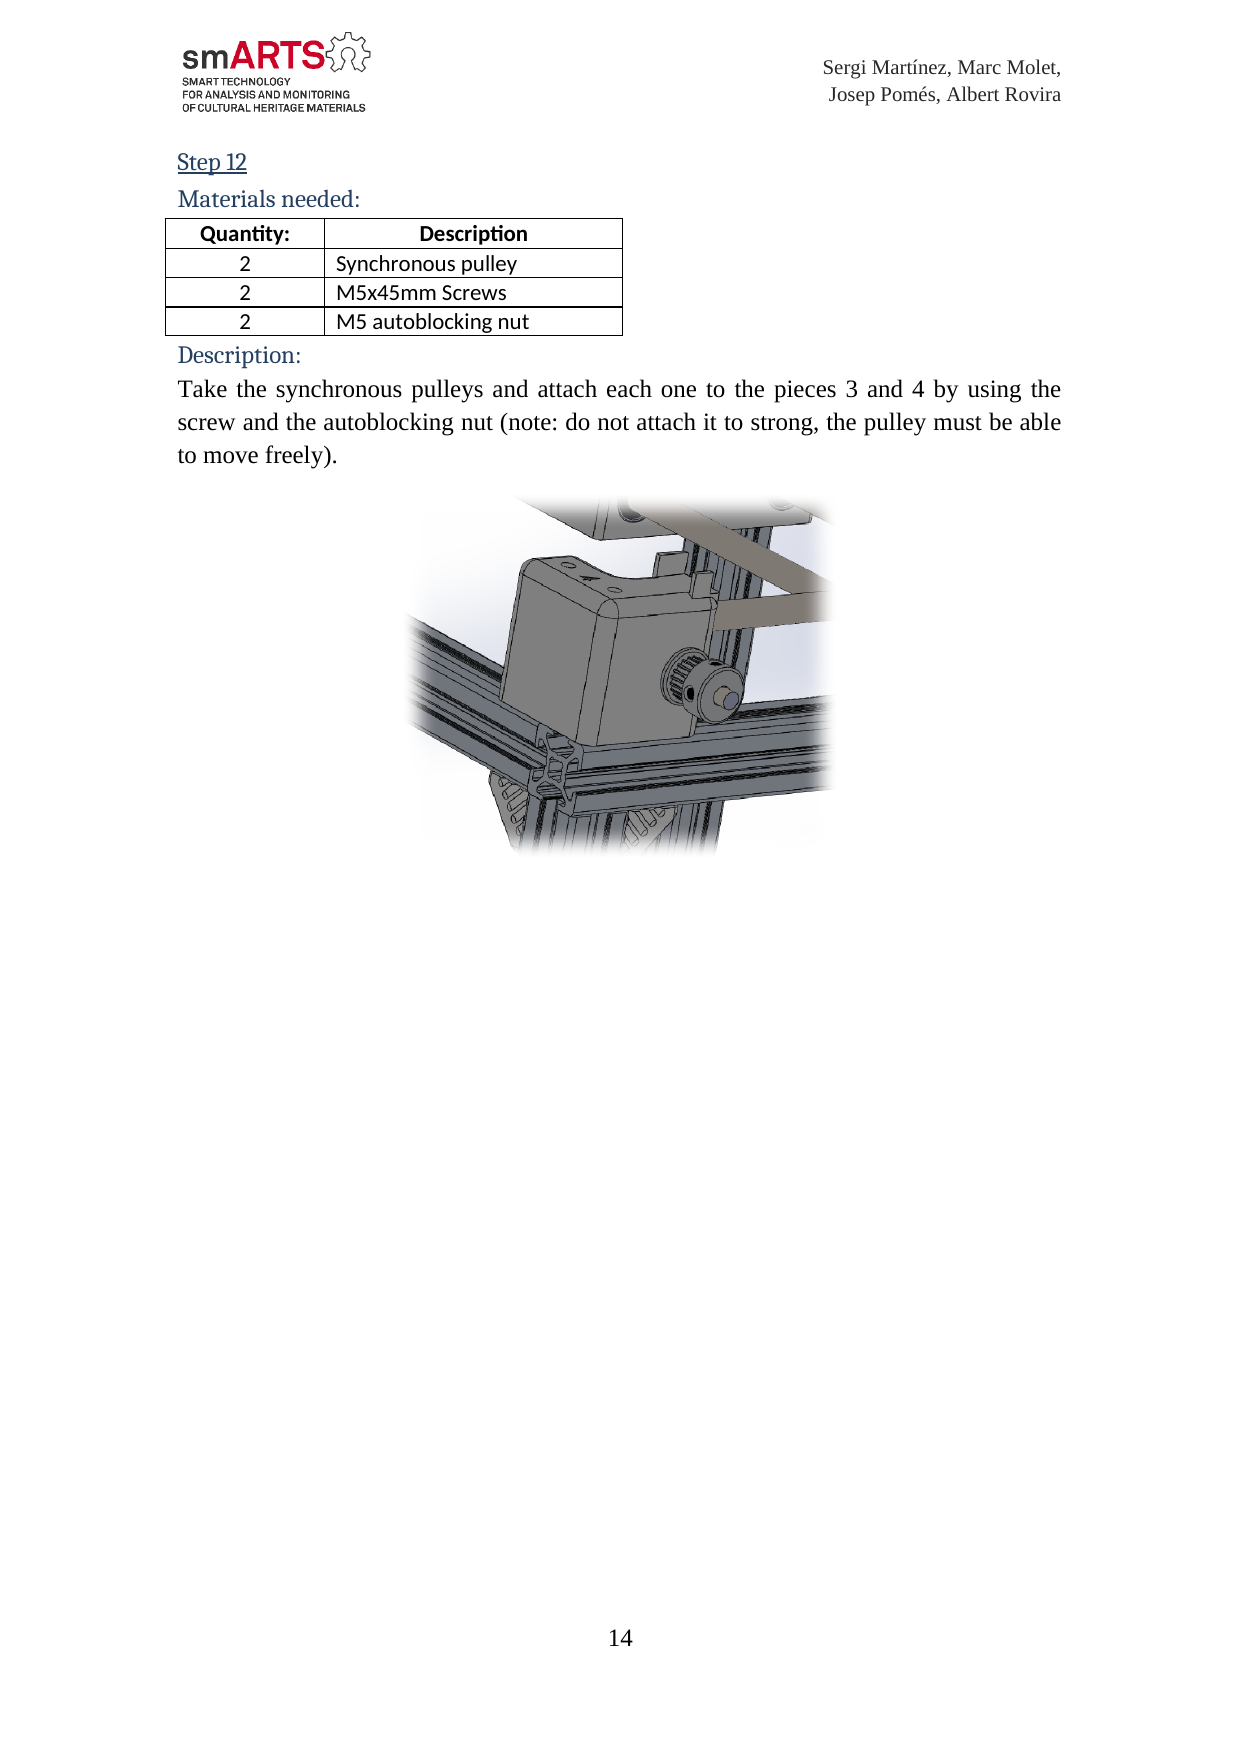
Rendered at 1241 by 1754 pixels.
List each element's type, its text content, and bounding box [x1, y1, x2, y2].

subtitle Description: [177, 222, 1063, 369]
table_cell M5 autoblocking nut [325, 308, 622, 335]
subtitle Materials needed: [177, 185, 1063, 213]
picture [431, 522, 809, 830]
table_cell 2 [166, 278, 324, 306]
table_header Quantity: [166, 219, 324, 248]
picture [177, 24, 374, 123]
text Take the synchronous pulleys and attach each one to the pieces 3 and 4 by using the screw and the autoblocking nut (note: do not attach it to strong, the pulley must be able to move freely). [177, 374, 1063, 468]
table_cell 2 [166, 249, 324, 277]
table_cell 2 [166, 308, 324, 335]
table_cell M5x45mm Screws [325, 278, 622, 306]
table_cell Synchronous pulley [325, 249, 622, 277]
subtitle Step 12 [177, 148, 1063, 176]
table_header Description [325, 219, 622, 248]
